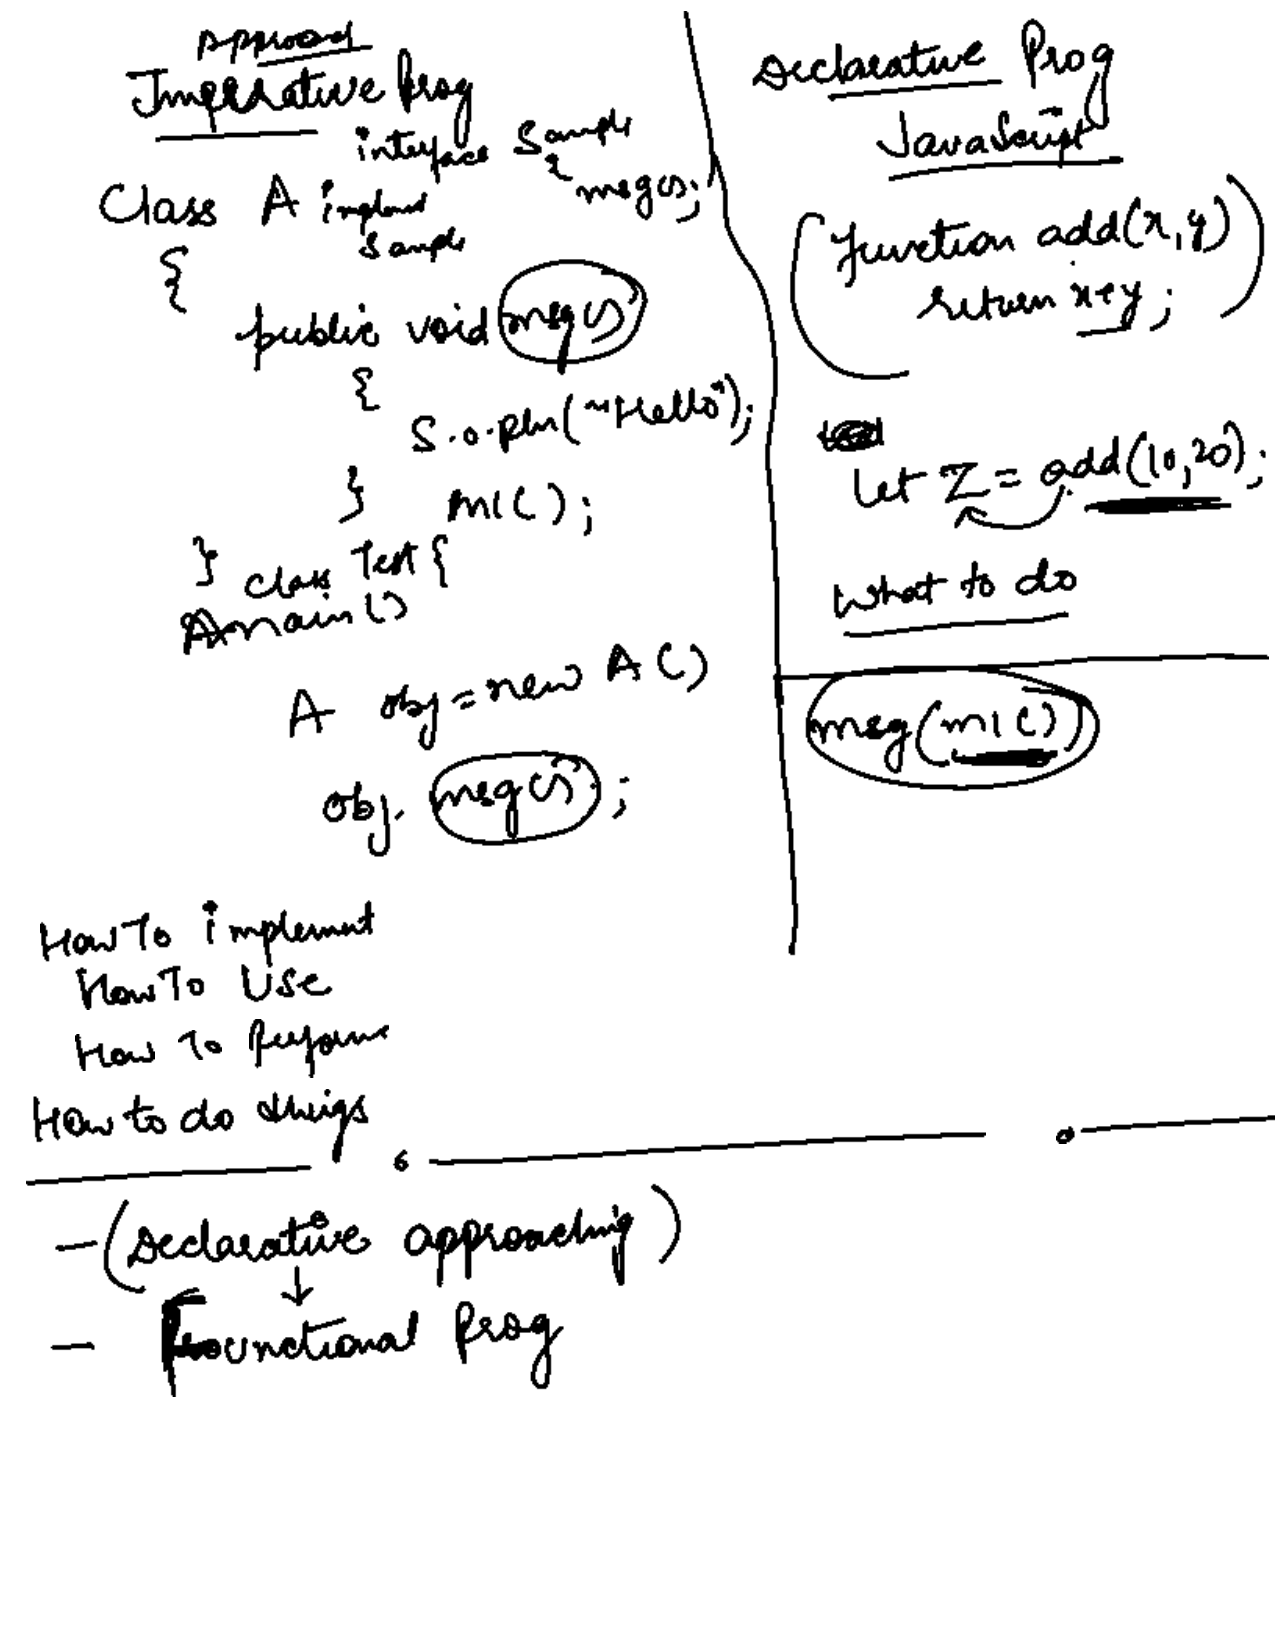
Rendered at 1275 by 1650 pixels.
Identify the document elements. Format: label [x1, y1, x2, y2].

picture [249, 1019, 389, 1078]
picture [178, 1030, 222, 1060]
picture [1056, 1114, 1275, 1144]
picture [26, 1089, 986, 1397]
picture [40, 11, 1269, 1010]
picture [75, 1034, 155, 1071]
